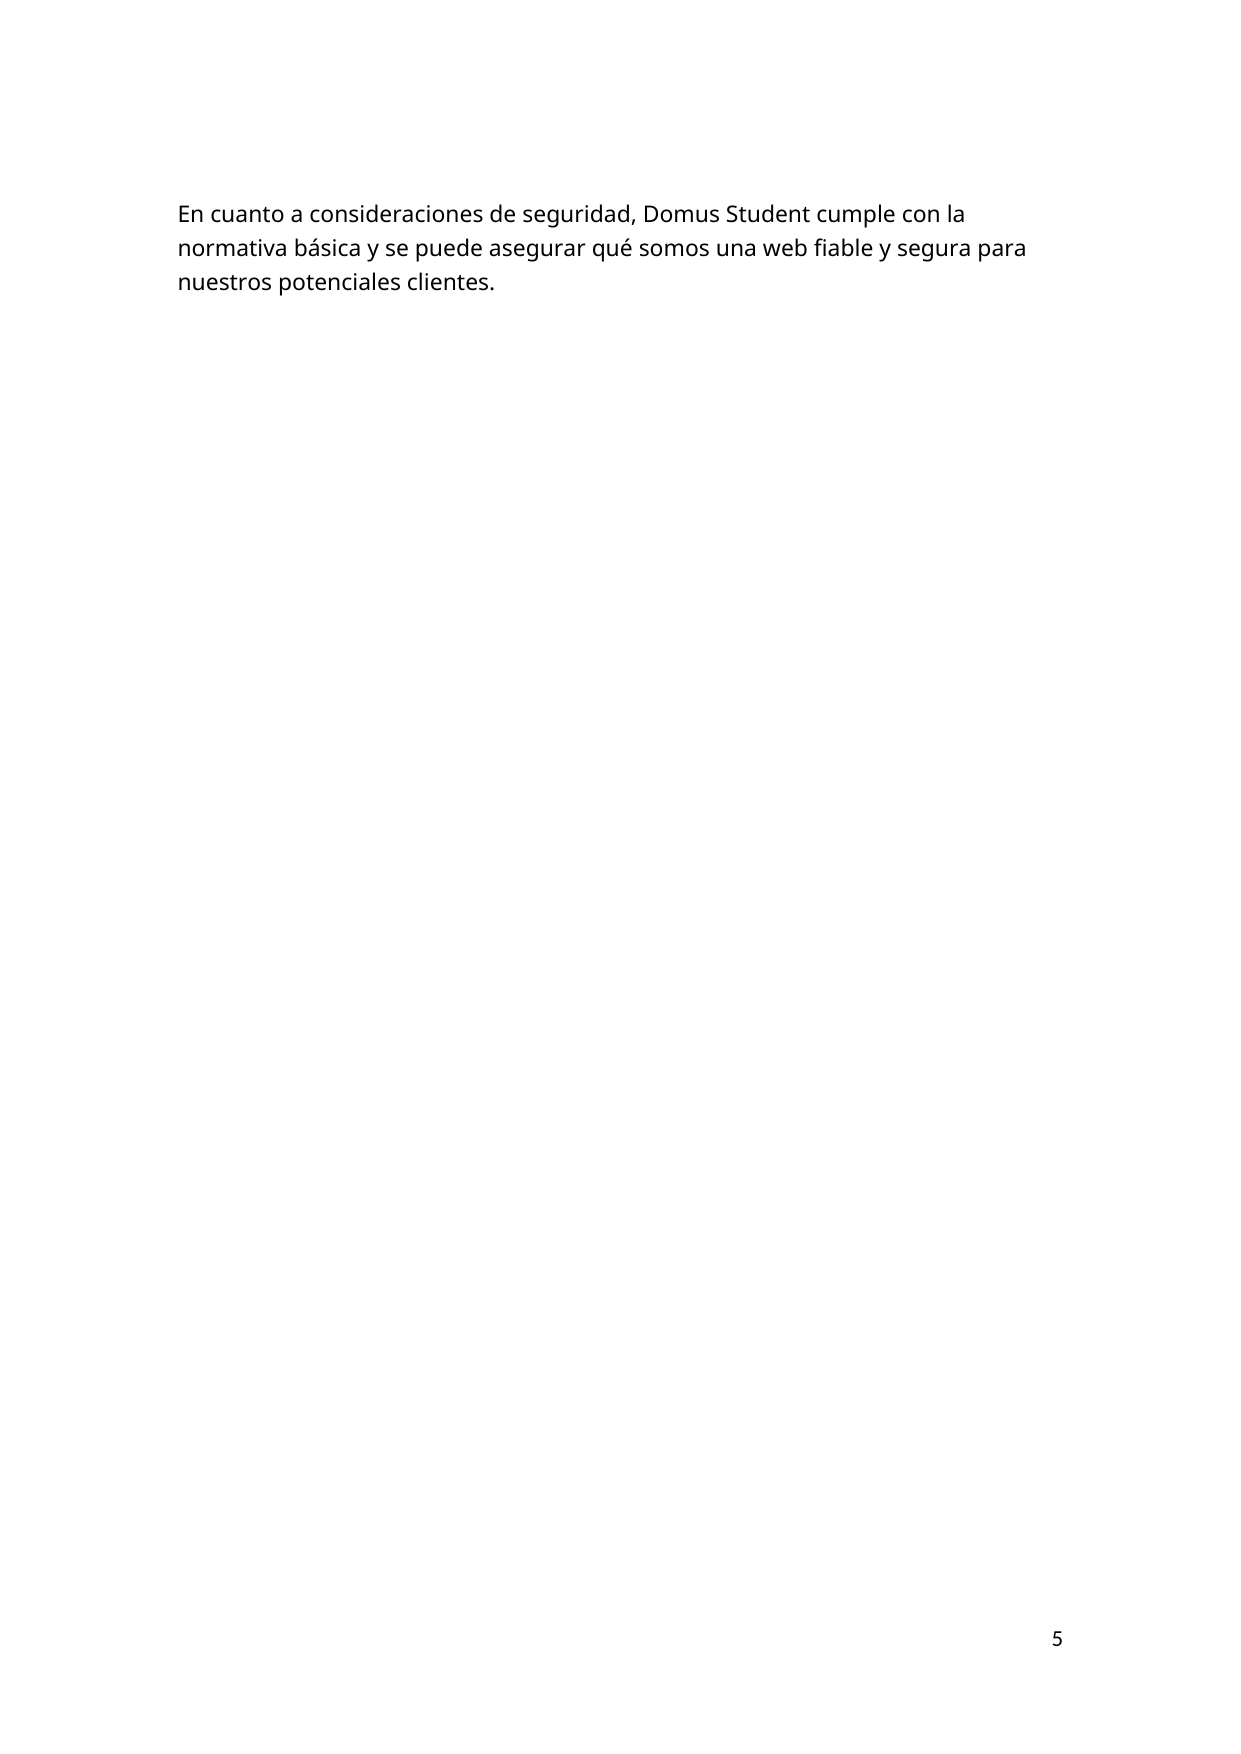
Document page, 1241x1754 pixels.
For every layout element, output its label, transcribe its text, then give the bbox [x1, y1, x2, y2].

text En cuanto a consideraciones de seguridad, Domus Student cumple con la normativa básica y se puede asegurar qué somos una web fiable y segura para nuestros potenciales clientes. [177, 198, 1063, 297]
